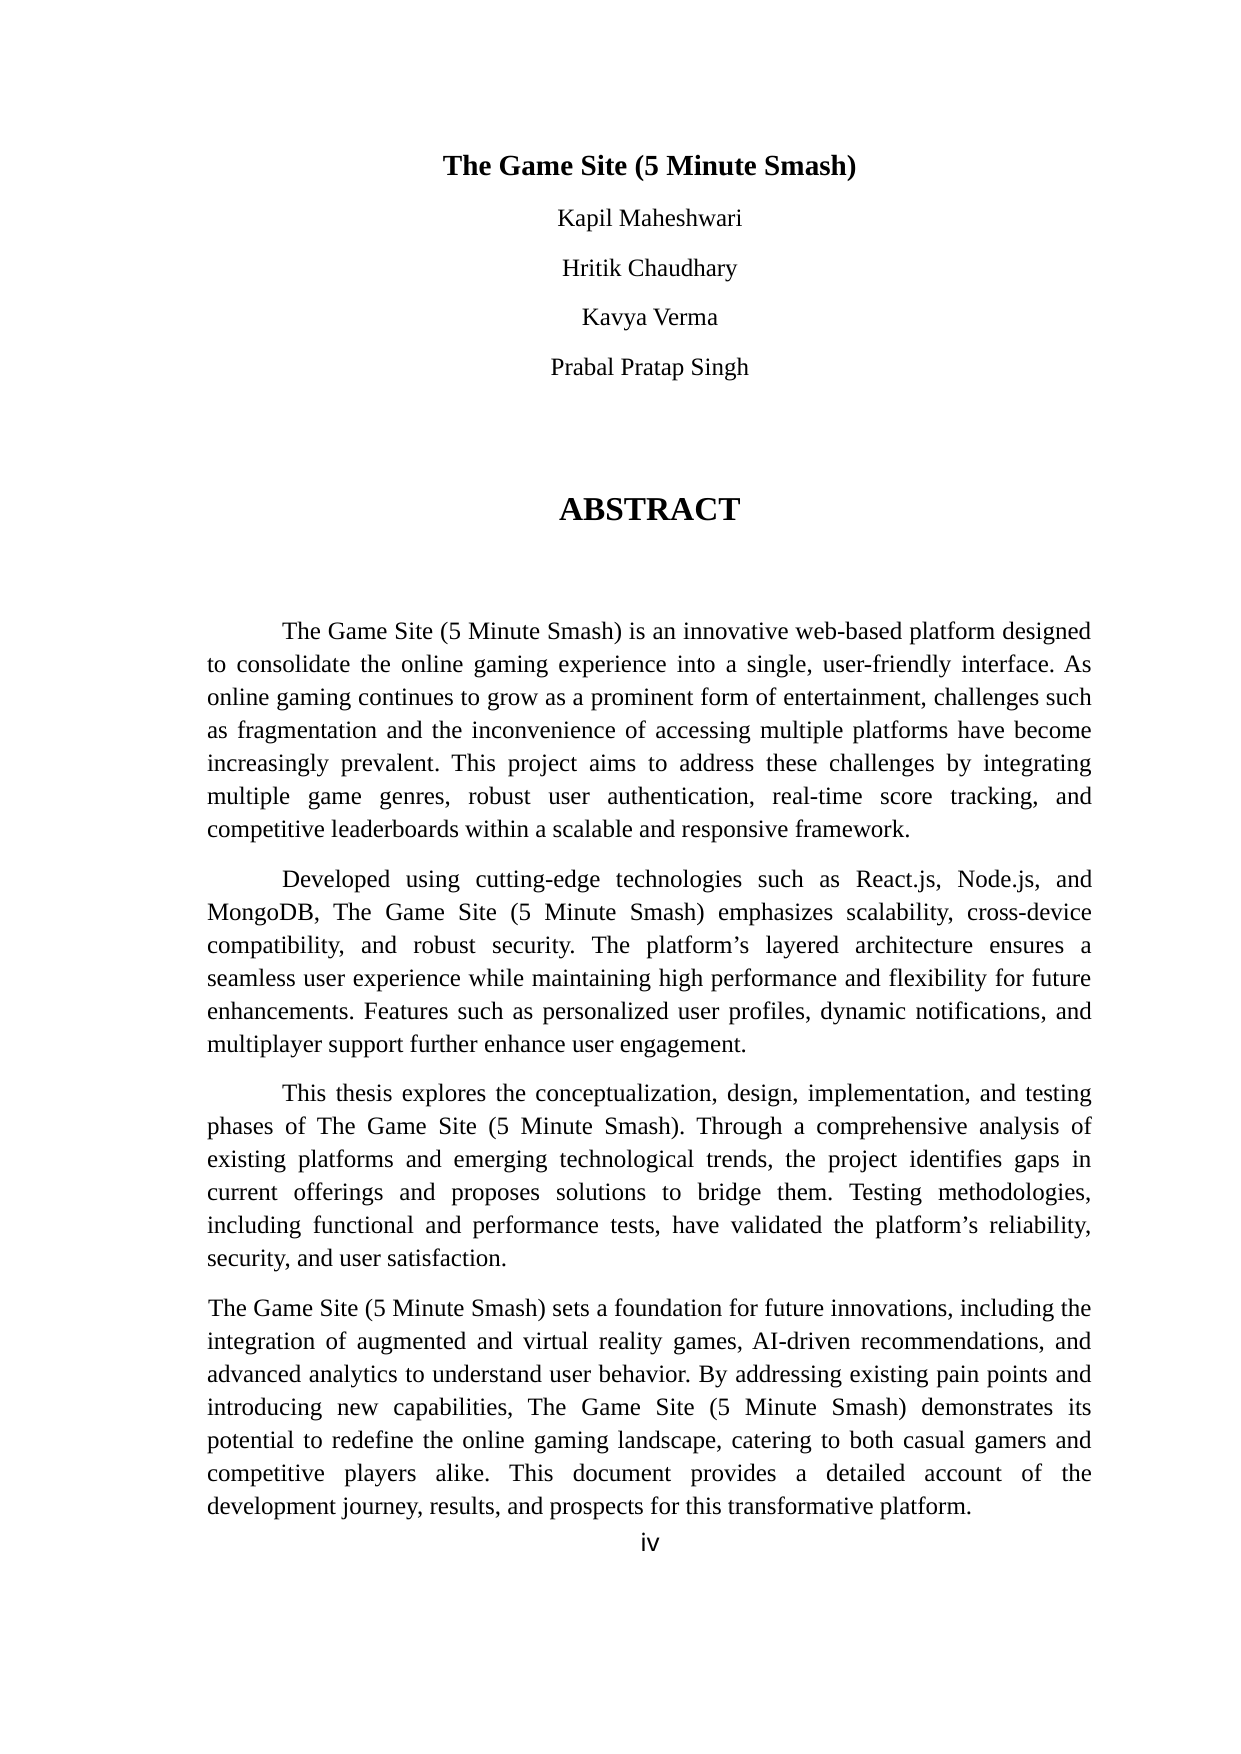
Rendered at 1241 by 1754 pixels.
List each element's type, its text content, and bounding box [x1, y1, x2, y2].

text Developed using cutting-edge technologies such as React.js, Node.js, and MongoDB, The Game Site (5 Minute Smash) emphasizes scalability, cross-device compatibility, and robust security. The platform’s layered architecture ensures a seamless user experience while maintaining high performance and flexibility for future enhancements. Features such as personalized user profiles, dynamic notifications, and multiplayer support further enhance user engagement. [207, 864, 1092, 1057]
text Prabal Pratap Singh [207, 352, 1092, 381]
text Kavya Verma [207, 302, 1092, 331]
text The Game Site (5 Minute Smash) [207, 148, 1092, 181]
text Hritik Chaudhary [207, 253, 1092, 281]
subtitle ABSTRACT [207, 489, 1092, 527]
text The Game Site (5 Minute Smash) sets a foundation for future innovations, including the integration of augmented and virtual reality games, AI-driven recommendations, and advanced analytics to understand user behavior. By addressing existing pain points and introducing new capabilities, The Game Site (5 Minute Smash) demonstrates its potential to redefine the online gaming landscape, catering to both casual gamers and competitive players alike. This document provides a detailed account of the development journey, results, and prospects for this transformative platform. [207, 1293, 1092, 1520]
text The Game Site (5 Minute Smash) is an innovative web-based platform designed to consolidate the online gaming experience into a single, user-friendly interface. As online gaming continues to grow as a prominent form of entertainment, challenges such as fragmentation and the inconvenience of accessing multiple platforms have become increasingly prevalent. This project aims to address these challenges by integrating multiple game genres, robust user authentication, real-time score tracking, and competitive leaderboards within a scalable and responsive framework. [207, 616, 1092, 843]
text Kapil Maheshwari [207, 203, 1092, 232]
text This thesis explores the conceptualization, design, implementation, and testing phases of The Game Site (5 Minute Smash). Through a comprehensive analysis of existing platforms and emerging technological trends, the project identifies gaps in current offerings and proposes solutions to bridge them. Testing methodologies, including functional and performance tests, have validated the platform’s reliability, security, and user satisfaction. [207, 1078, 1092, 1272]
